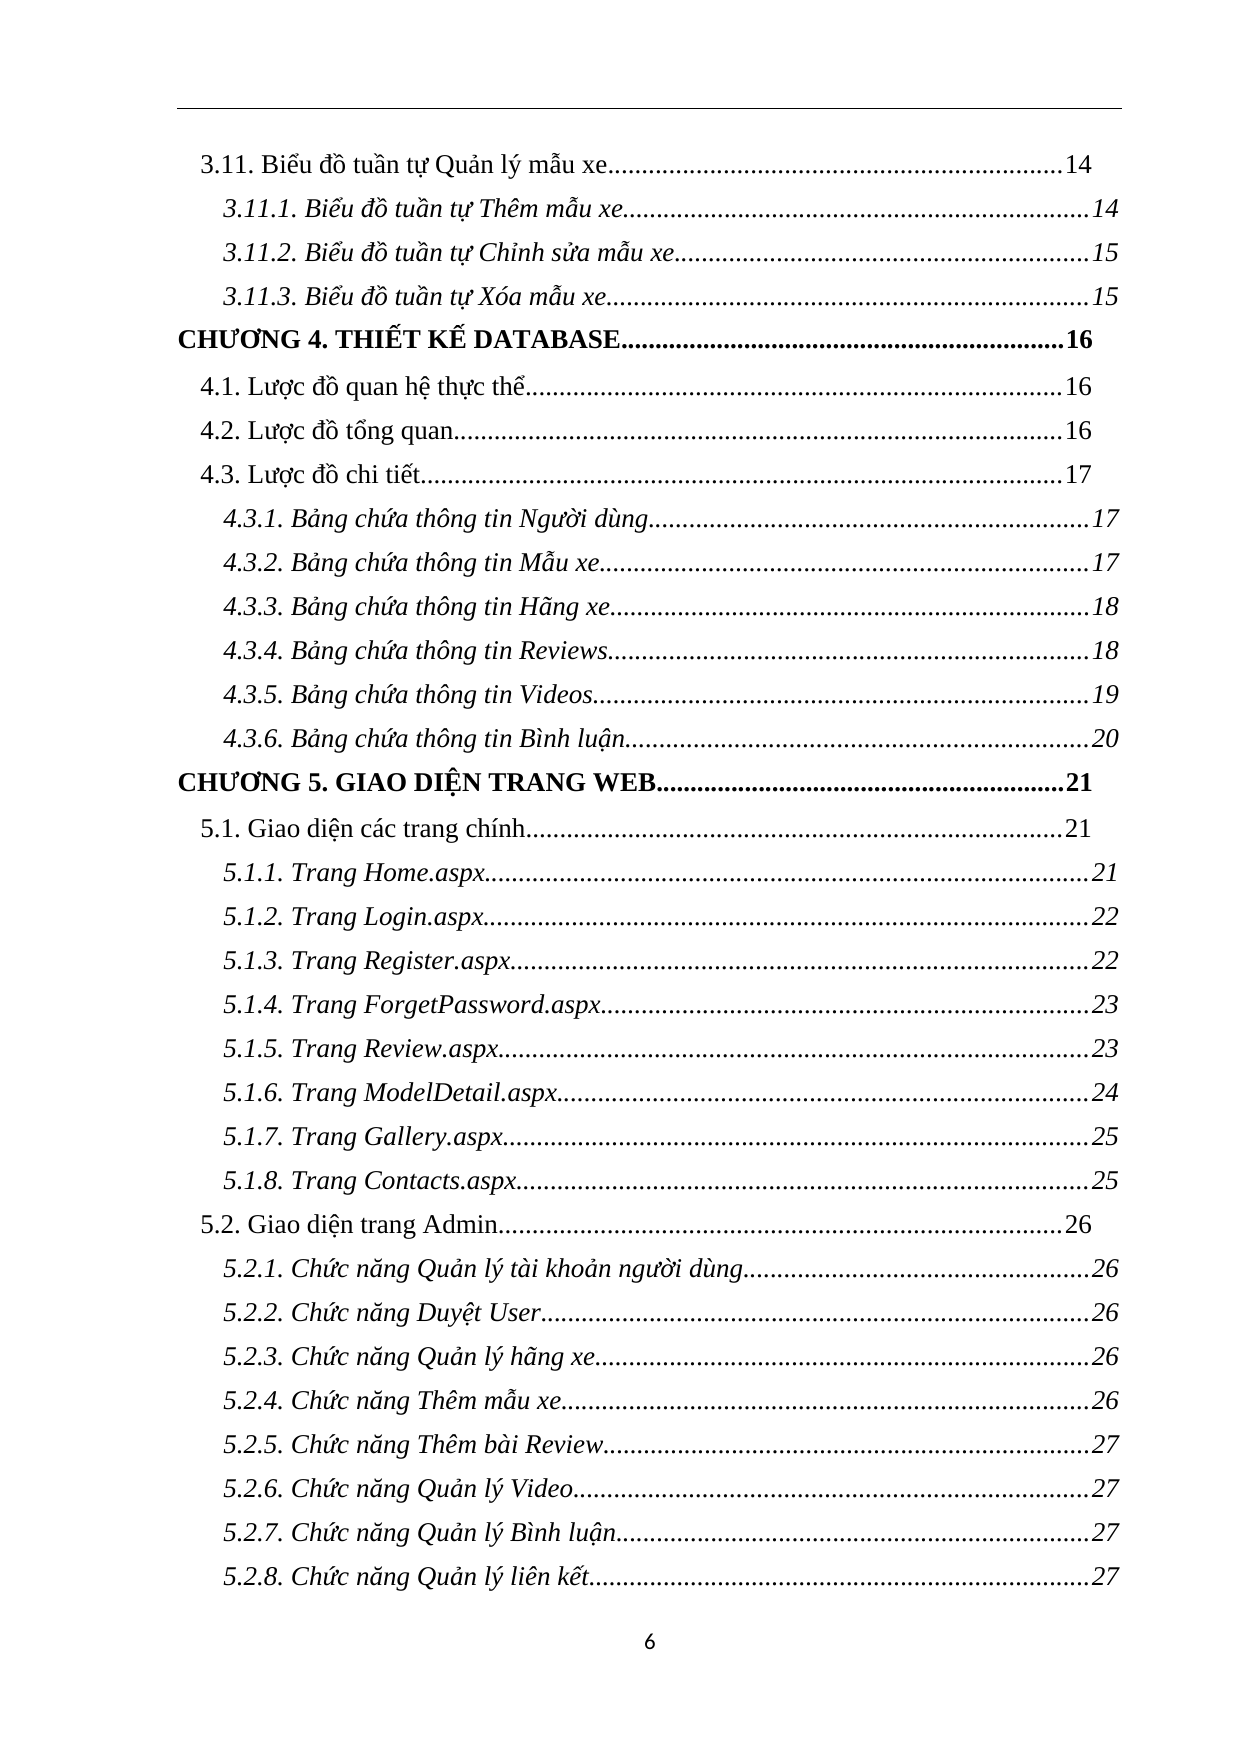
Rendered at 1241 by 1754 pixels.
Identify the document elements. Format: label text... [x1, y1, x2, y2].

text 5.1.4. Trang ForgetPassword.aspx 23 [223, 988, 1122, 1019]
text 5.1.2. Trang Login.aspx 22 [223, 900, 1122, 932]
text 4.3.4. Bảng chứa thông tin Reviews 18 [223, 634, 1122, 665]
text 5.1. Giao diện các trang chính 21 [200, 812, 1122, 844]
text 4.3.1. Bảng chứa thông tin Người dùng 17 [223, 502, 1122, 533]
text 4.3.3. Bảng chứa thông tin Hãng xe 18 [223, 590, 1122, 621]
text 5.1.3. Trang Register.aspx 22 [223, 944, 1122, 976]
text 4.3. Lược đồ chi tiết 17 [200, 458, 1122, 489]
text 5.1.6. Trang ModelDetail.aspx 24 [223, 1076, 1122, 1107]
text 4.1. Lược đồ quan hệ thực thể 16 [200, 370, 1122, 401]
text 5.2.2. Chức năng Duyệt User 26 [223, 1296, 1122, 1327]
text 4.3.2. Bảng chứa thông tin Mẫu xe 17 [223, 546, 1122, 577]
text 5.2.8. Chức năng Quản lý liên kết 27 [223, 1560, 1122, 1591]
text 5.2.4. Chức năng Thêm mẫu xe 26 [223, 1384, 1122, 1415]
text 4.2. Lược đồ tổng quan 16 [200, 414, 1122, 445]
text 5.2.7. Chức năng Quản lý Bình luận 27 [223, 1516, 1122, 1547]
text 5.1.1. Trang Home.aspx 21 [223, 856, 1122, 888]
text 5.2.3. Chức năng Quản lý hãng xe 26 [223, 1340, 1122, 1371]
text 5.2.1. Chức năng Quản lý tài khoản người dùng 26 [223, 1252, 1122, 1283]
text 5.2. Giao diện trang Admin 26 [200, 1208, 1122, 1239]
text CHƯƠNG 5. GIAO DIỆN TRANG WEB 21 [177, 766, 1122, 797]
text 5.2.6. Chức năng Quản lý Video 27 [223, 1472, 1122, 1503]
text 5.1.7. Trang Gallery.aspx 25 [223, 1120, 1122, 1151]
text 4.3.5. Bảng chứa thông tin Videos 19 [223, 678, 1122, 709]
text 3.11.2. Biểu đồ tuần tự Chỉnh sửa mẫu xe 15 [223, 236, 1122, 267]
text 3.11.3. Biểu đồ tuần tự Xóa mẫu xe 15 [223, 279, 1122, 311]
text 5.2.5. Chức năng Thêm bài Review 27 [223, 1428, 1122, 1459]
text 5.1.5. Trang Review.aspx 23 [223, 1032, 1122, 1063]
text 3.11.1. Biểu đồ tuần tự Thêm mẫu xe 14 [223, 192, 1122, 223]
text 4.3.6. Bảng chứa thông tin Bình luận 20 [223, 722, 1122, 753]
text CHƯƠNG 4. THIẾT KẾ DATABASE 16 [177, 323, 1122, 355]
text 3.11. Biểu đồ tuần tự Quản lý mẫu xe 14 [200, 148, 1122, 179]
text 5.1.8. Trang Contacts.aspx 25 [223, 1164, 1122, 1195]
